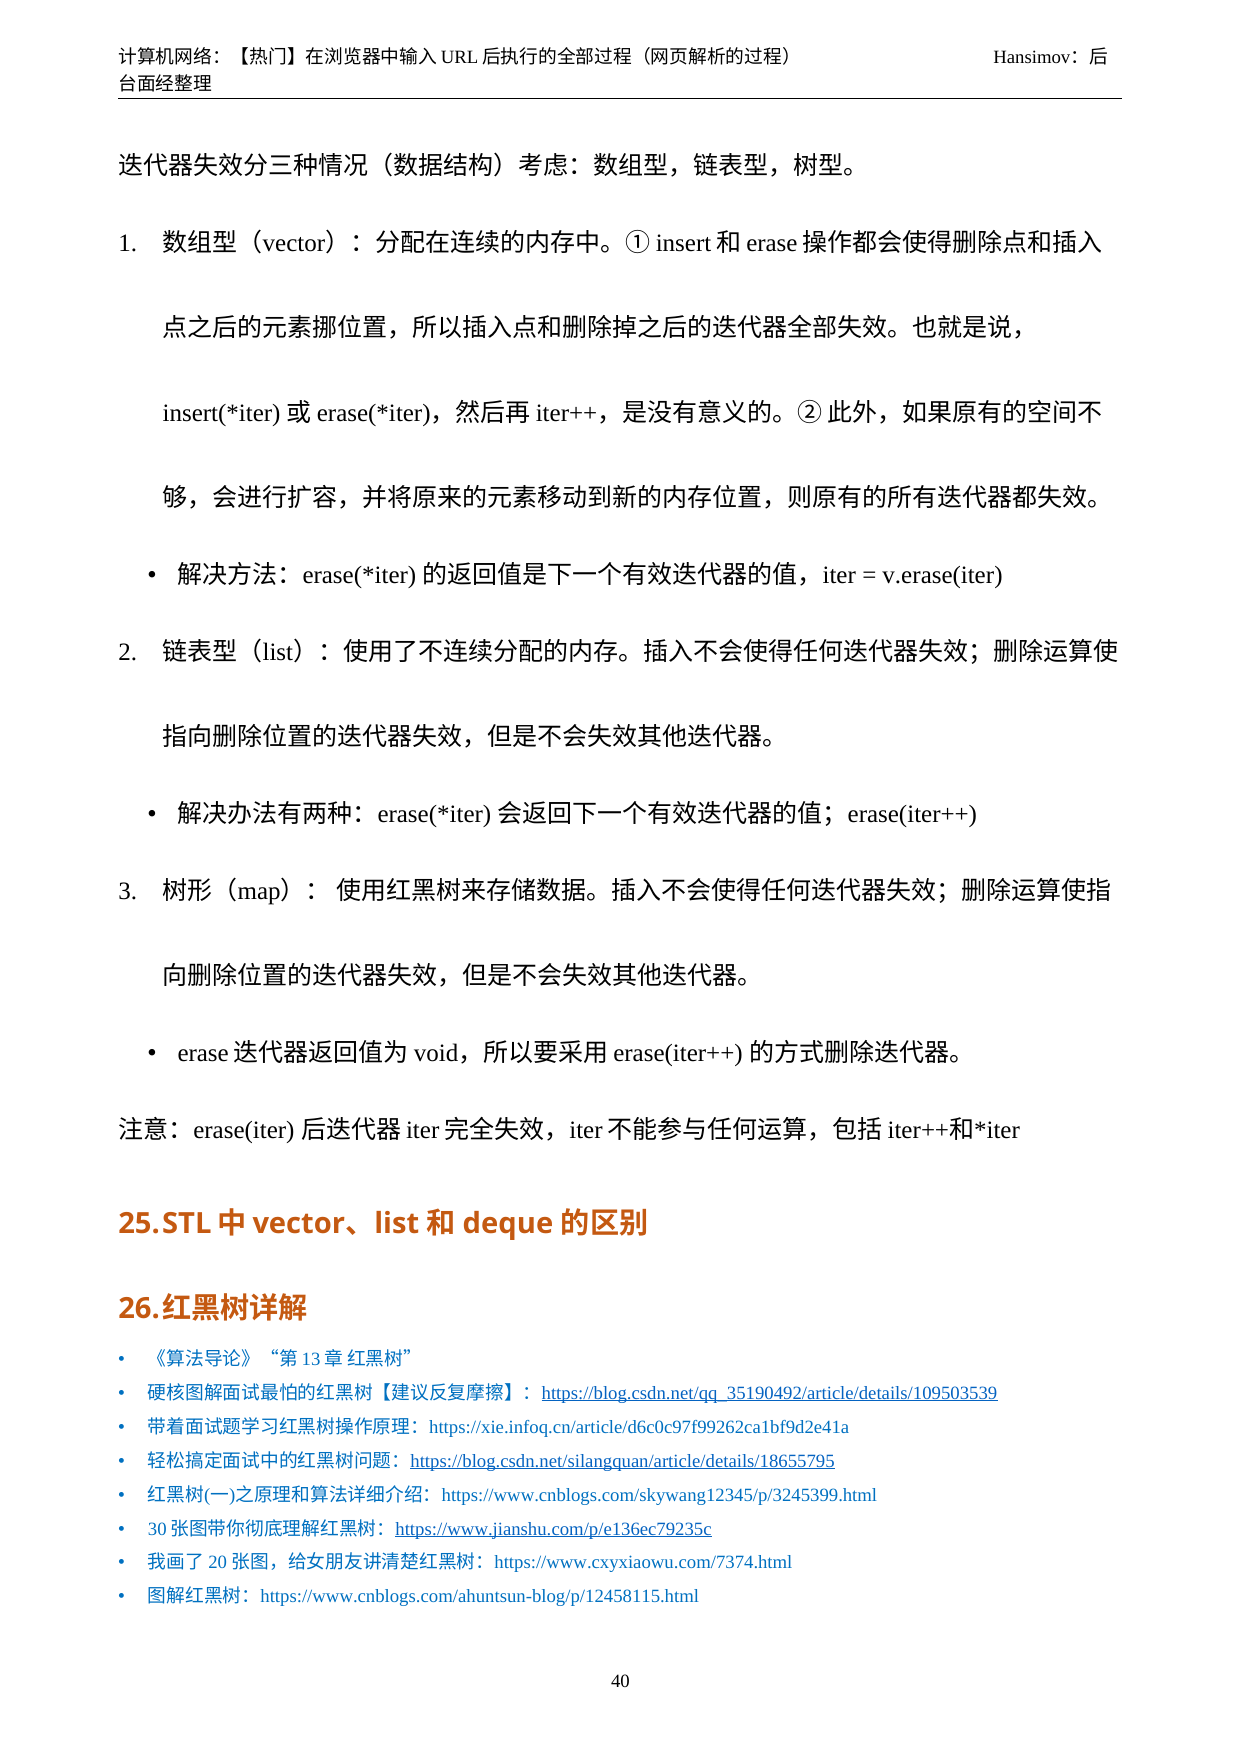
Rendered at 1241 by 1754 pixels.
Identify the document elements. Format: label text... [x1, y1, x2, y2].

text 解决方法：erase(*iter) 的返回值是下一个有效迭代器的值，iter = v.erase(iter) [148, 538, 1122, 606]
text 带着面试题学习红黑树操作原理：https://xie.infoq.cn/article/d6c0c97f99262ca1bf9d2e41a [118, 1408, 1122, 1442]
text 红黑树(一)之原理和算法详细介绍：https://www.cnblogs.com/skywang12345/p/3245399.html [118, 1476, 1122, 1510]
text 《算法导论》“第13章 红黑树” [118, 1340, 1122, 1374]
text 迭代器失效分三种情况（数据结构）考虑：数组型，链表型，树型。 [118, 130, 1122, 198]
text 图解红黑树：https://www.cnblogs.com/ahuntsun-blog/p/12458115.html [118, 1578, 1122, 1612]
text 注意：erase(iter) 后迭代器iter完全失效，iter不能参与任何运算，包括iter++和*iter [118, 1093, 1122, 1161]
text 解决办法有两种：erase(*iter) 会返回下一个有效迭代器的值；erase(iter++) [148, 777, 1122, 845]
text erase迭代器返回值为void，所以要采用erase(iter++) 的方式删除迭代器。 [148, 1016, 1122, 1084]
list 链表型（list）：使用了不连续分配的内存。插入不会使得任何迭代器失效；删除运算使指向删除位置的迭代器失效，但是不会失效其他迭代器。 [118, 616, 1122, 768]
text 轻松搞定面试中的红黑树问题：https://blog.csdn.net/silangquan/article/details/18655795 [118, 1442, 1122, 1476]
list 数组型（vector）：分配在连续的内存中。① insert和erase操作都会使得删除点和插入点之后的元素挪位置，所以插入点和删除掉之后的迭代器全部失效。也就是说，insert(*iter) 或erase(*iter)，然后再iter++，是没有意义的。② 此外，如果原有的空间不够，会进行扩容，并将原来的元素移动到新的内存位置，则原有的所有迭代器都失效。 [118, 207, 1122, 529]
text 硬核图解面试最怕的红黑树【建议反复摩擦】：https://blog.csdn.net/qq_35190492/article/details/109503539 [118, 1374, 1122, 1408]
list 树形（map）： 使用红黑树来存储数据。插入不会使得任何迭代器失效；删除运算使指向删除位置的迭代器失效，但是不会失效其他迭代器。 [118, 854, 1122, 1007]
subtitle 红黑树详解 [118, 1272, 1122, 1340]
text 30张图带你彻底理解红黑树：https://www.jianshu.com/p/e136ec79235c [118, 1510, 1122, 1544]
subtitle STL中vector、list 和 deque 的区别 [118, 1187, 1122, 1255]
text 我画了 20 张图，给女朋友讲清楚红黑树：https://www.cxyxiaowu.com/7374.html [118, 1544, 1122, 1578]
